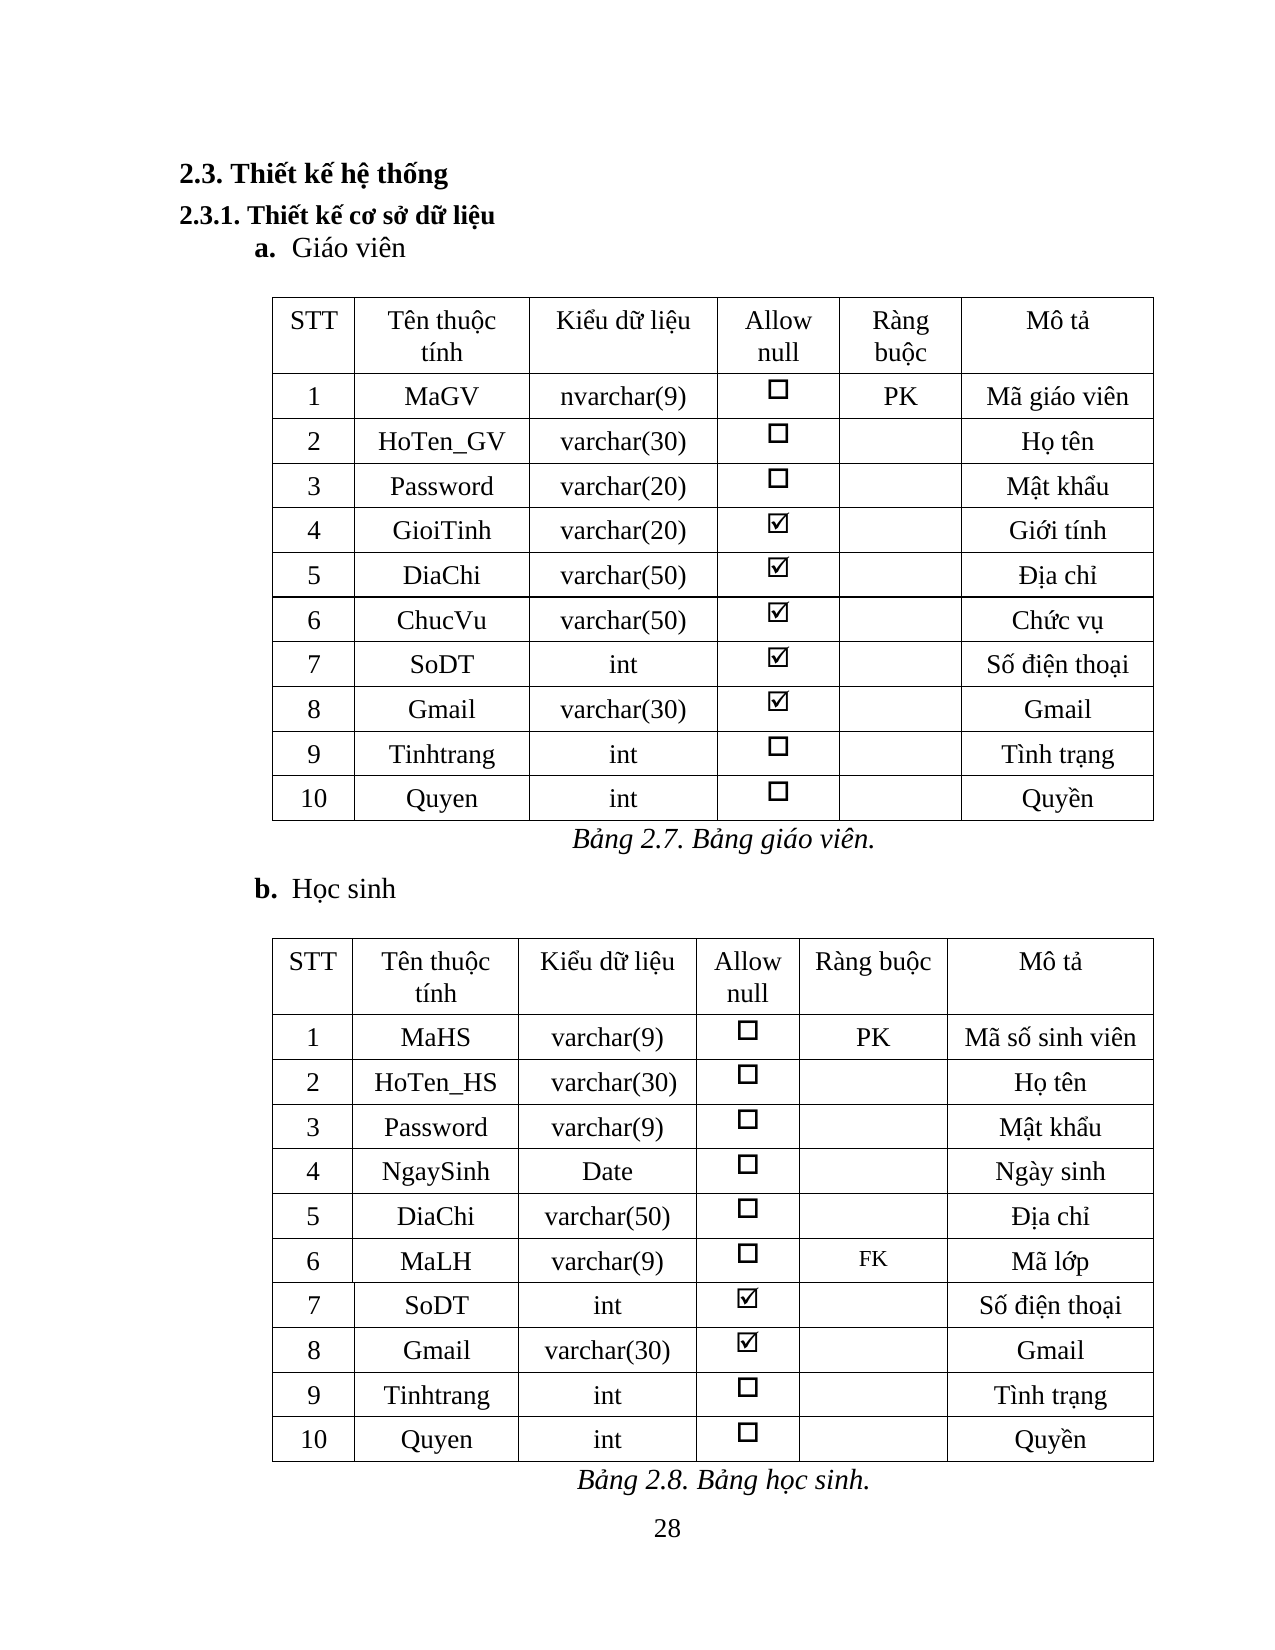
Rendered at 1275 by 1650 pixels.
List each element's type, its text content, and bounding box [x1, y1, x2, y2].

table_cell 9 [273, 732, 354, 775]
table_header Mô tả [962, 298, 1153, 373]
table_cell 2 [273, 1060, 352, 1103]
table_cell HoTen_GV [355, 419, 529, 462]
table_cell Quyen [355, 1417, 518, 1461]
table_cell 7 [273, 1283, 354, 1327]
table_cell varchar(20) [530, 508, 717, 552]
table_cell [697, 1060, 799, 1103]
list Bảng 2.8. Bảng học sinh. [292, 1462, 1158, 1496]
table_cell int [519, 1417, 696, 1461]
table_cell Quyền [962, 776, 1153, 820]
table_cell DiaChi [355, 553, 529, 596]
table_cell int [519, 1283, 696, 1327]
table_cell [718, 776, 839, 820]
table_cell [840, 598, 961, 641]
table_cell [840, 419, 961, 462]
table_cell [840, 732, 961, 775]
table_cell Địa chỉ [962, 553, 1153, 596]
table_cell [840, 776, 961, 820]
table_cell Họ tên [948, 1060, 1153, 1103]
table_cell varchar(30) [519, 1060, 696, 1103]
table_cell 8 [273, 1328, 354, 1372]
table_cell varchar(30) [530, 687, 717, 731]
table_cell varchar(9) [519, 1239, 696, 1282]
table_cell [718, 553, 839, 596]
table_cell 6 [273, 598, 354, 641]
table_cell varchar(50) [530, 598, 717, 641]
table_cell varchar(50) [530, 553, 717, 596]
table_cell int [530, 776, 717, 820]
subtitle 2.3.1. Thiết kế cơ sở dữ liệu [179, 199, 1158, 230]
table_cell [800, 1194, 947, 1237]
table_cell [697, 1015, 799, 1059]
table_cell 5 [273, 1194, 352, 1237]
table_header Ràng buộc [800, 939, 947, 1014]
table_cell Địa chỉ [948, 1194, 1153, 1237]
table_cell Quyen [355, 776, 529, 820]
table_cell [840, 642, 961, 686]
table_cell [840, 508, 961, 552]
table_cell 7 [273, 642, 354, 686]
table_cell Mật khẩu [948, 1105, 1153, 1148]
table_cell 10 [273, 776, 354, 820]
table_cell PK [800, 1015, 947, 1059]
table_cell DiaChi [353, 1194, 518, 1237]
table_cell [718, 732, 839, 775]
table_cell SoDT [355, 642, 529, 686]
table_cell 3 [273, 1105, 352, 1148]
table_cell [800, 1105, 947, 1148]
table_cell Số điện thoại [948, 1283, 1153, 1327]
table_cell Chức vụ [962, 598, 1153, 641]
table_cell Password [355, 464, 529, 507]
table_header STT [273, 298, 354, 373]
table_cell MaGV [355, 374, 529, 418]
table_cell [800, 1373, 947, 1416]
table_header STT [273, 939, 352, 1014]
table_cell Tình trạng [948, 1373, 1153, 1416]
table_header Allow null [697, 939, 799, 1014]
list Bảng 2.7. Bảng giáo viên. [292, 821, 1158, 854]
table_cell [718, 642, 839, 686]
table_cell 6 [273, 1239, 352, 1282]
table_cell varchar(9) [519, 1015, 696, 1059]
table_cell [800, 1417, 947, 1461]
table_cell 9 [273, 1373, 354, 1416]
table_cell [697, 1194, 799, 1237]
table_header Ràng buộc [840, 298, 961, 373]
table_header Tên thuộc tính [355, 298, 529, 373]
table_cell [718, 419, 839, 462]
table_cell [800, 1149, 947, 1193]
list Giáo viên [254, 230, 1158, 264]
table_cell Gmail [355, 1328, 518, 1372]
table_cell varchar(9) [519, 1105, 696, 1148]
table_header Tên thuộc tính [353, 939, 518, 1014]
table_cell Tinhtrang [355, 732, 529, 775]
subtitle 2.3. Thiết kế hệ thống [179, 156, 1158, 190]
table_cell GioiTinh [355, 508, 529, 552]
table_header Allow null [718, 298, 839, 373]
table_cell SoDT [355, 1283, 518, 1327]
table_cell 1 [273, 374, 354, 418]
table_cell MaLH [353, 1239, 518, 1282]
table_cell 10 [273, 1417, 354, 1461]
table_cell [800, 1060, 947, 1103]
table_cell [800, 1328, 947, 1372]
table_cell Mật khẩu [962, 464, 1153, 507]
table_cell FK [800, 1239, 947, 1282]
table_cell 5 [273, 553, 354, 596]
table_cell [840, 687, 961, 731]
table_cell [697, 1283, 799, 1327]
table_cell 4 [273, 1149, 352, 1193]
table_cell int [530, 732, 717, 775]
table_cell 3 [273, 464, 354, 507]
table_cell Date [519, 1149, 696, 1193]
table_cell 1 [273, 1015, 352, 1059]
table_cell Gmail [355, 687, 529, 731]
table_cell varchar(50) [519, 1194, 696, 1237]
table_cell nvarchar(9) [530, 374, 717, 418]
table_cell 8 [273, 687, 354, 731]
table_cell [697, 1328, 799, 1372]
table_cell int [530, 642, 717, 686]
table_cell Số điện thoại [962, 642, 1153, 686]
table_cell Tình trạng [962, 732, 1153, 775]
table_cell [840, 464, 961, 507]
table_cell [800, 1283, 947, 1327]
table_cell NgaySinh [353, 1149, 518, 1193]
table_cell varchar(20) [530, 464, 717, 507]
table_cell varchar(30) [519, 1328, 696, 1372]
table_cell [697, 1239, 799, 1282]
table_cell [718, 508, 839, 552]
table_cell MaHS [353, 1015, 518, 1059]
table_header Kiểu dữ liệu [530, 298, 717, 373]
table_cell varchar(30) [530, 419, 717, 462]
table_header Mô tả [948, 939, 1153, 1014]
table_cell [697, 1105, 799, 1148]
table_cell Password [353, 1105, 518, 1148]
table_cell ChucVu [355, 598, 529, 641]
list Học sinh [254, 871, 1158, 905]
table_header Kiểu dữ liệu [519, 939, 696, 1014]
table_cell [840, 553, 961, 596]
table_cell Ngày sinh [948, 1149, 1153, 1193]
table_cell [718, 464, 839, 507]
table_cell Gmail [948, 1328, 1153, 1372]
table_cell [697, 1373, 799, 1416]
table_cell Mã giáo viên [962, 374, 1153, 418]
table_cell Mã lớp [948, 1239, 1153, 1282]
table_cell Gmail [962, 687, 1153, 731]
table_cell int [519, 1373, 696, 1416]
table_cell [697, 1417, 799, 1461]
table_cell Họ tên [962, 419, 1153, 462]
table_cell [718, 374, 839, 418]
table_cell HoTen_HS [353, 1060, 518, 1103]
table_cell Quyền [948, 1417, 1153, 1461]
table_cell Giới tính [962, 508, 1153, 552]
table_cell 4 [273, 508, 354, 552]
table_cell [718, 687, 839, 731]
table_cell PK [840, 374, 961, 418]
table_cell [697, 1149, 799, 1193]
table_cell Tinhtrang [355, 1373, 518, 1416]
table_cell Mã số sinh viên [948, 1015, 1153, 1059]
table_cell [718, 598, 839, 641]
table_cell 2 [273, 419, 354, 462]
